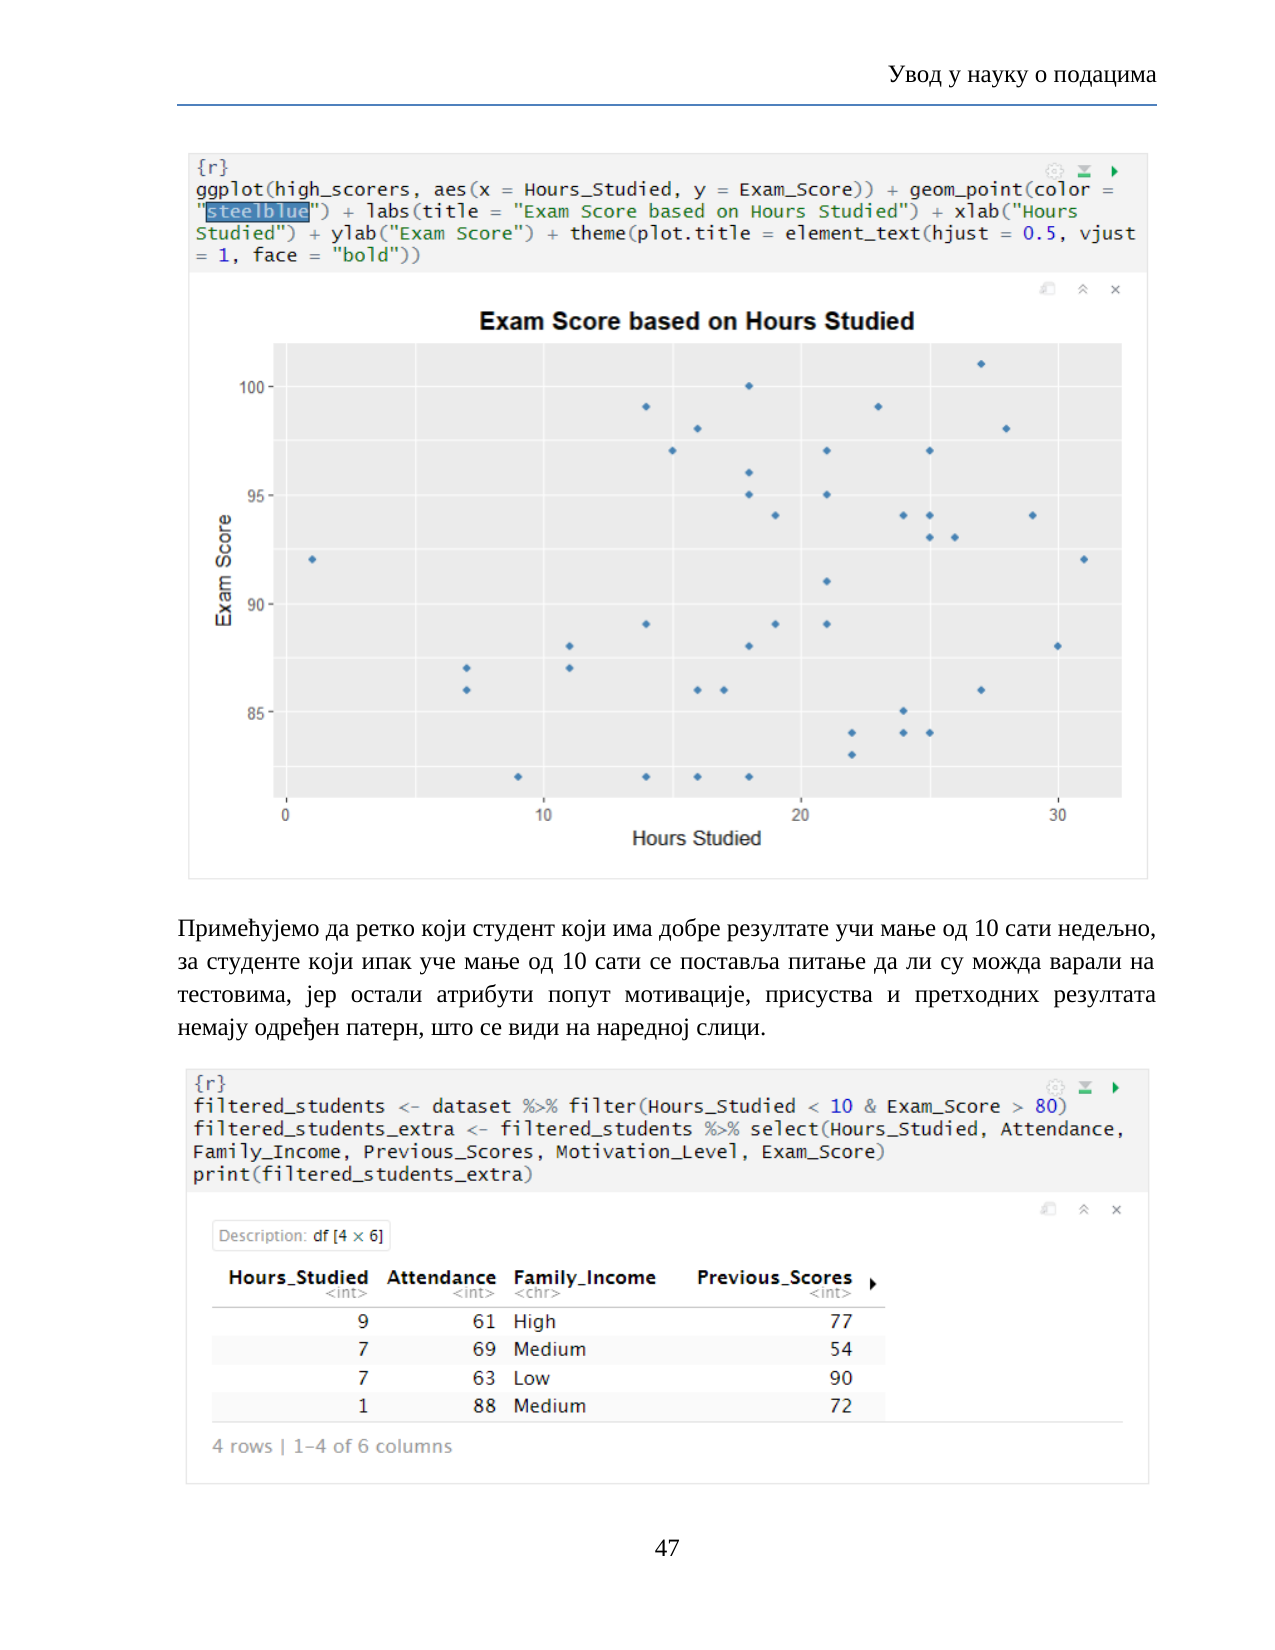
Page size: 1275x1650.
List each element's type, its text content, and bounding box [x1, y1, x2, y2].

picture [177, 147, 1157, 888]
text Примећујемо да ретко који студент који има добре резултате учи мање од 10 сати недељно, за студенте који ипак уче мање од 10 сати се поставља питање да ли су можда варали на тестовима, јер остали атрибути попут мотивације, присуства и претходних резултата немају одређен патерн, што се види на наредној слици. [177, 913, 1157, 1041]
picture [177, 1065, 1157, 1492]
